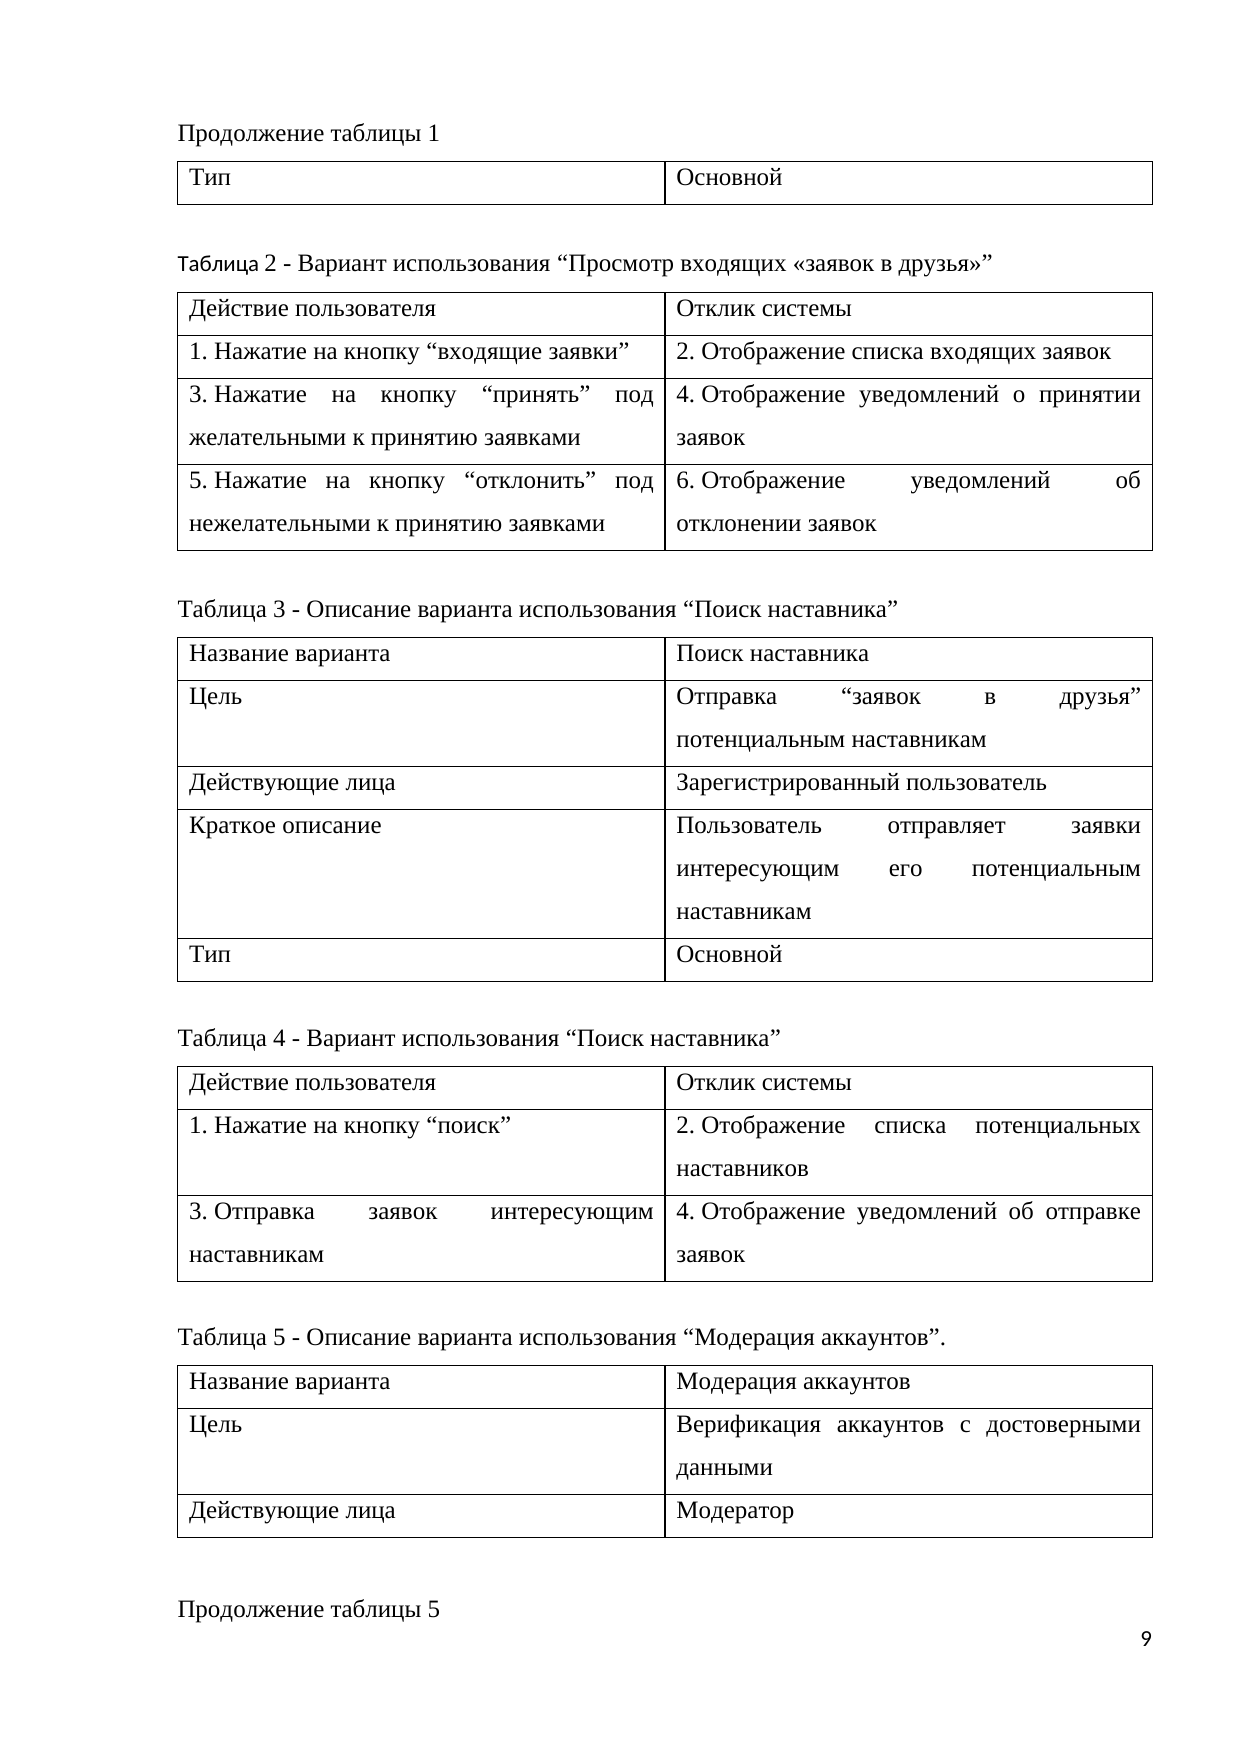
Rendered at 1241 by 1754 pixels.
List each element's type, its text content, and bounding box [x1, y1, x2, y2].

table_cell 2. Отображение списка потенциальных наставников [666, 1110, 1152, 1195]
table_header Действие пользователя [178, 1067, 664, 1109]
table_cell Тип [178, 939, 664, 981]
text Таблица 5 - Описание варианта использования “Модерация аккаунтов”. [177, 1322, 1152, 1351]
table_cell 1. Нажатие на кнопку “входящие заявки” [178, 336, 664, 378]
table_cell Действующие лица [178, 767, 664, 809]
text Продолжение таблицы 1 [177, 118, 1152, 147]
table_cell Модератор [666, 1495, 1152, 1537]
table_cell Цель [178, 1409, 664, 1494]
table_cell 2. Отображение списка входящих заявок [666, 336, 1152, 378]
table_cell 1. Нажатие на кнопку “поиск” [178, 1110, 664, 1195]
text Таблица 2 - Вариант использования “Просмотр входящих «заявок в друзья»” [177, 248, 1152, 277]
table_header Тип [178, 162, 664, 204]
table_cell 4. Отображение уведомлений о принятии заявок [666, 379, 1152, 464]
table_header Название варианта [178, 638, 664, 680]
text Продолжение таблицы 5 [177, 1594, 1152, 1623]
table_header Модерация аккаунтов [666, 1366, 1152, 1408]
table_cell Цель [178, 681, 664, 766]
table_cell Верификация аккаунтов с достоверными данными [666, 1409, 1152, 1494]
text Таблица 3 - Описание варианта использования “Поиск наставника” [177, 594, 1152, 623]
table_cell 4. Отображение уведомлений об отправке заявок [666, 1196, 1152, 1281]
table_cell 5. Нажатие на кнопку “отклонить” под нежелательными к принятию заявками [178, 465, 664, 550]
table_cell 3. Нажатие на кнопку “принять” под желательными к принятию заявками [178, 379, 664, 464]
table_cell Зарегистрированный пользователь [666, 767, 1152, 809]
table_cell Краткое описание [178, 810, 664, 938]
table_header Действие пользователя [178, 293, 664, 335]
table_cell 3. Отправка заявок интересующим наставникам [178, 1196, 664, 1281]
table_cell Отправка “заявок в друзья” потенциальным наставникам [666, 681, 1152, 766]
table_header Название варианта [178, 1366, 664, 1408]
table_cell Действующие лица [178, 1495, 664, 1537]
table_header Основной [666, 162, 1152, 204]
table_cell 6. Отображение уведомлений об отклонении заявок [666, 465, 1152, 550]
table_header Отклик системы [666, 1067, 1152, 1109]
table_cell Основной [666, 939, 1152, 981]
table_header Отклик системы [666, 293, 1152, 335]
table_cell Пользователь отправляет заявки интересующим его потенциальным наставникам [666, 810, 1152, 938]
text Таблица 4 - Вариант использования “Поиск наставника” [177, 1023, 1152, 1051]
table_header Поиск наставника [666, 638, 1152, 680]
